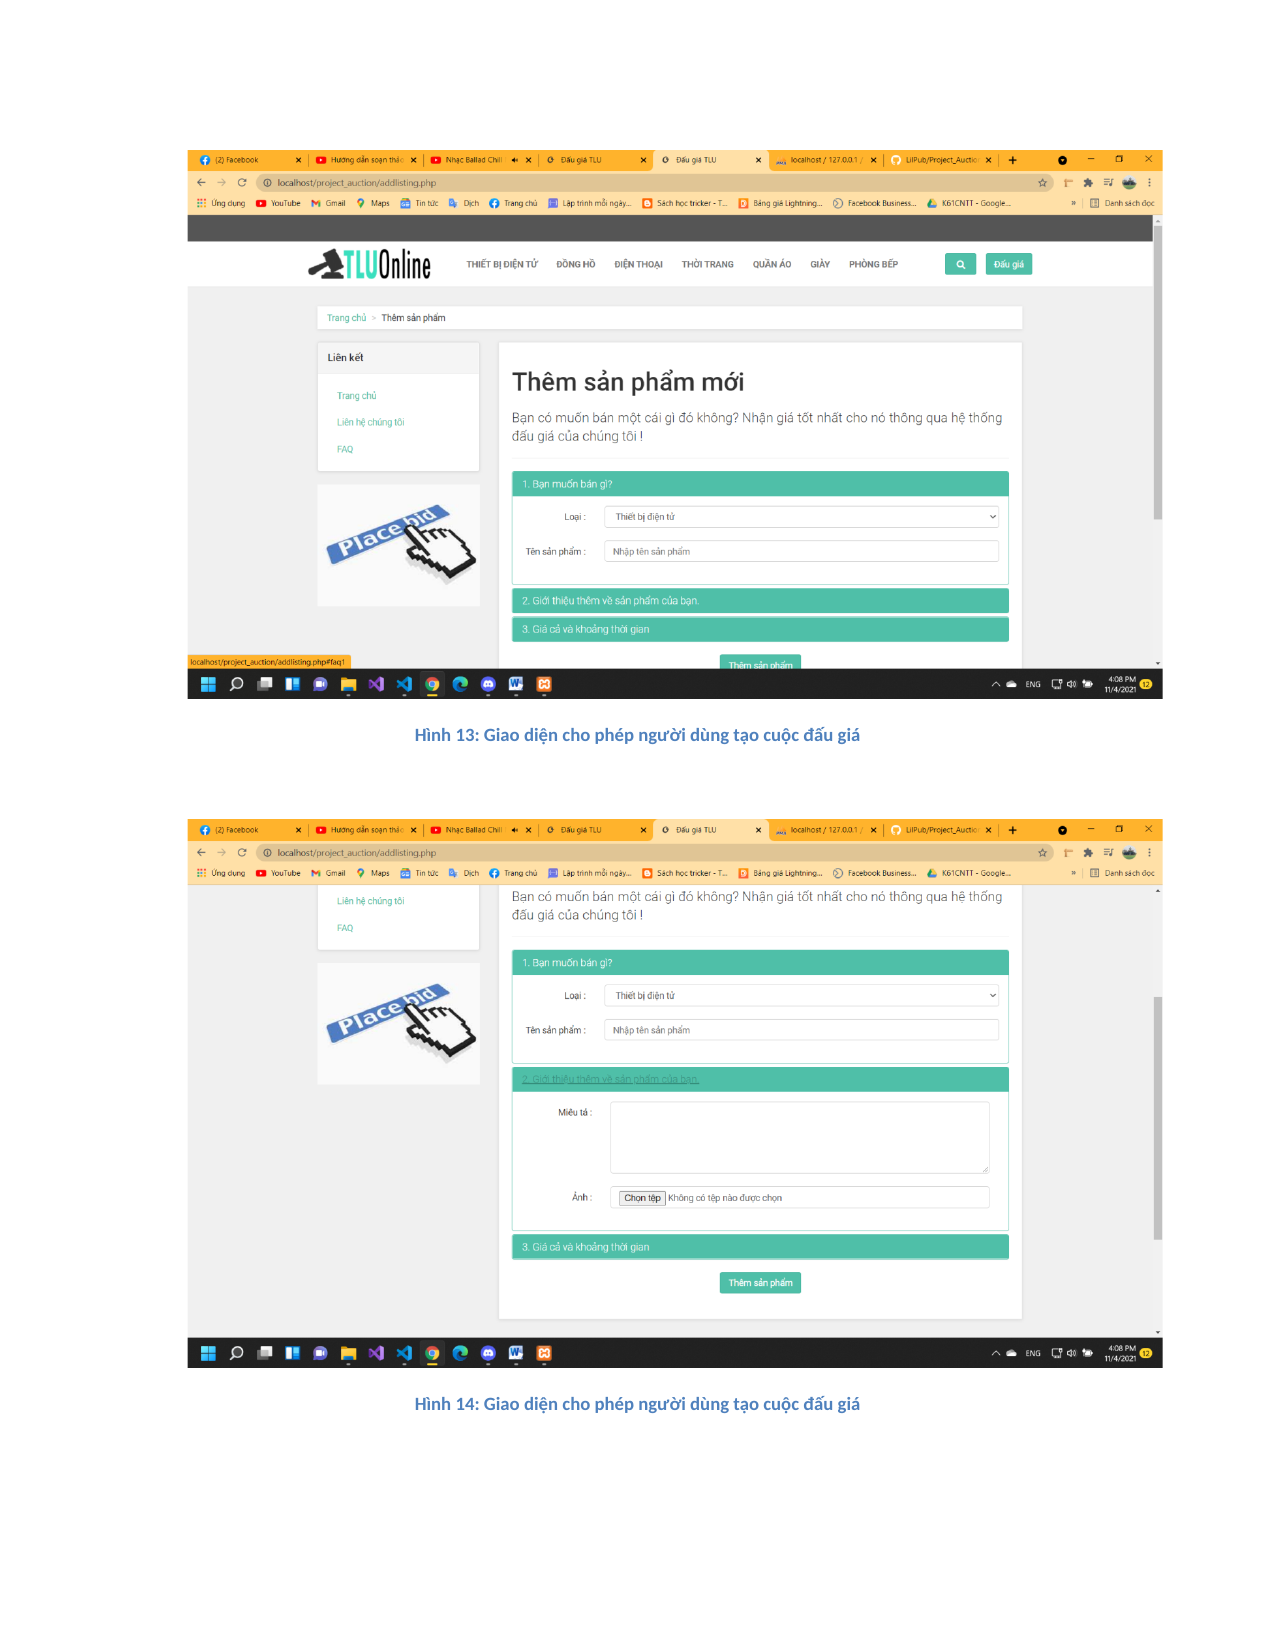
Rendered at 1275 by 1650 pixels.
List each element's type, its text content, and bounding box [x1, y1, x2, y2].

picture [187, 819, 1163, 1368]
text Hình 13: Giao diện cho phép người dùng tạo cuộc đấu giá [150, 723, 1125, 746]
picture [187, 150, 1163, 699]
text Hình 14: Giao diện cho phép người dùng tạo cuộc đấu giá [150, 1393, 1125, 1416]
